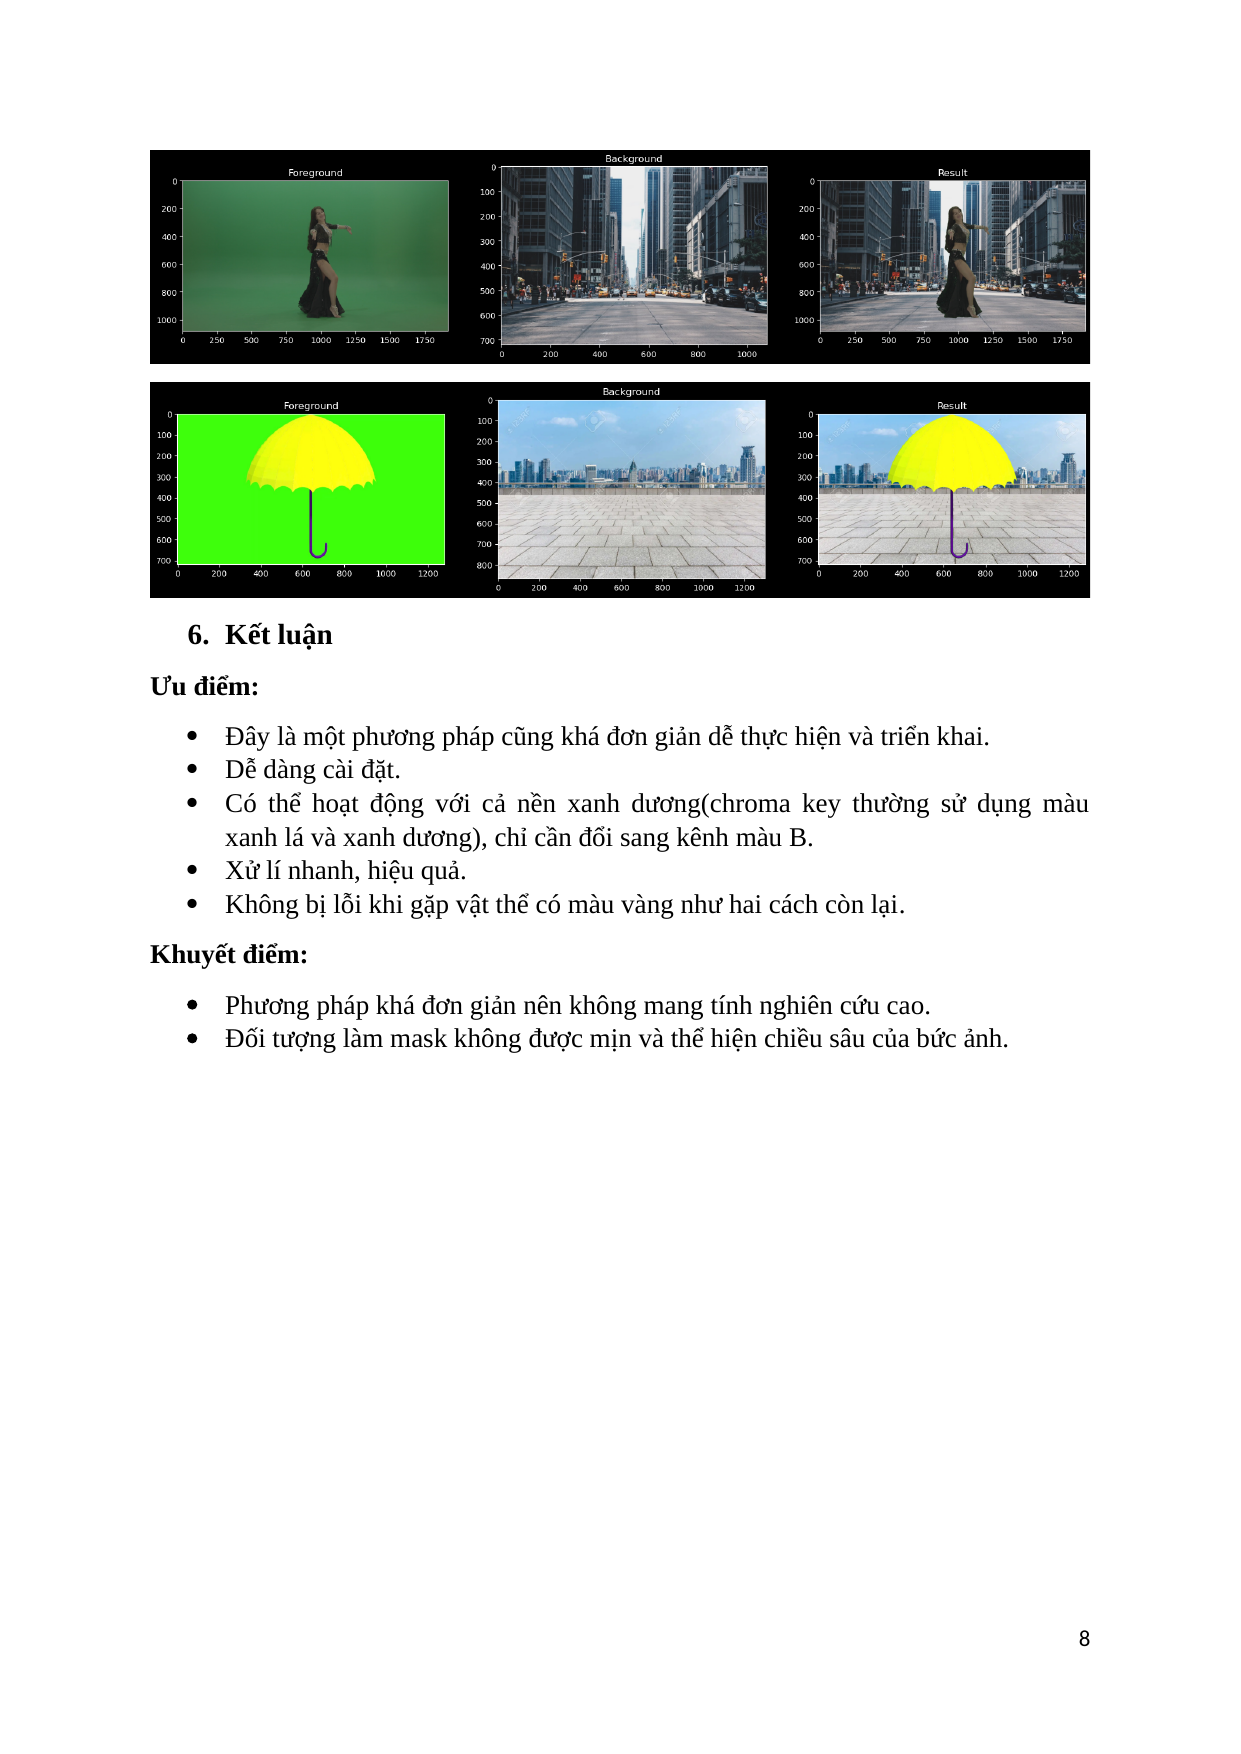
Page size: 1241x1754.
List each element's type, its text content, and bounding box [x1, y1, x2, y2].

list Phương pháp khá đơn giản nên không mang tính nghiên cứu cao. [187, 989, 1090, 1020]
text Khuyết điểm: [150, 939, 1090, 970]
list Đối tượng làm mask không được mịn và thể hiện chiều sâu của bức ảnh. [187, 1023, 1090, 1054]
list Đây là một phương pháp cũng khá đơn giản dễ thực hiện và triển khai. [187, 720, 1090, 751]
list Dễ dàng cài đặt. [187, 753, 1090, 785]
list Kết luận [187, 617, 1090, 650]
list Xử lí nhanh, hiệu quả. [187, 854, 1090, 886]
list Có thể hoạt động với cả nền xanh dương(chroma key thường sử dụng màu xanh lá và xanh dương), chỉ cần đổi sang kênh màu B. [187, 787, 1090, 852]
picture [150, 150, 1091, 364]
text Ưu điểm: [150, 669, 1090, 701]
list Không bị lỗi khi gặp vật thể có màu vàng như hai cách còn lại. [187, 888, 1090, 919]
picture [150, 382, 1091, 598]
